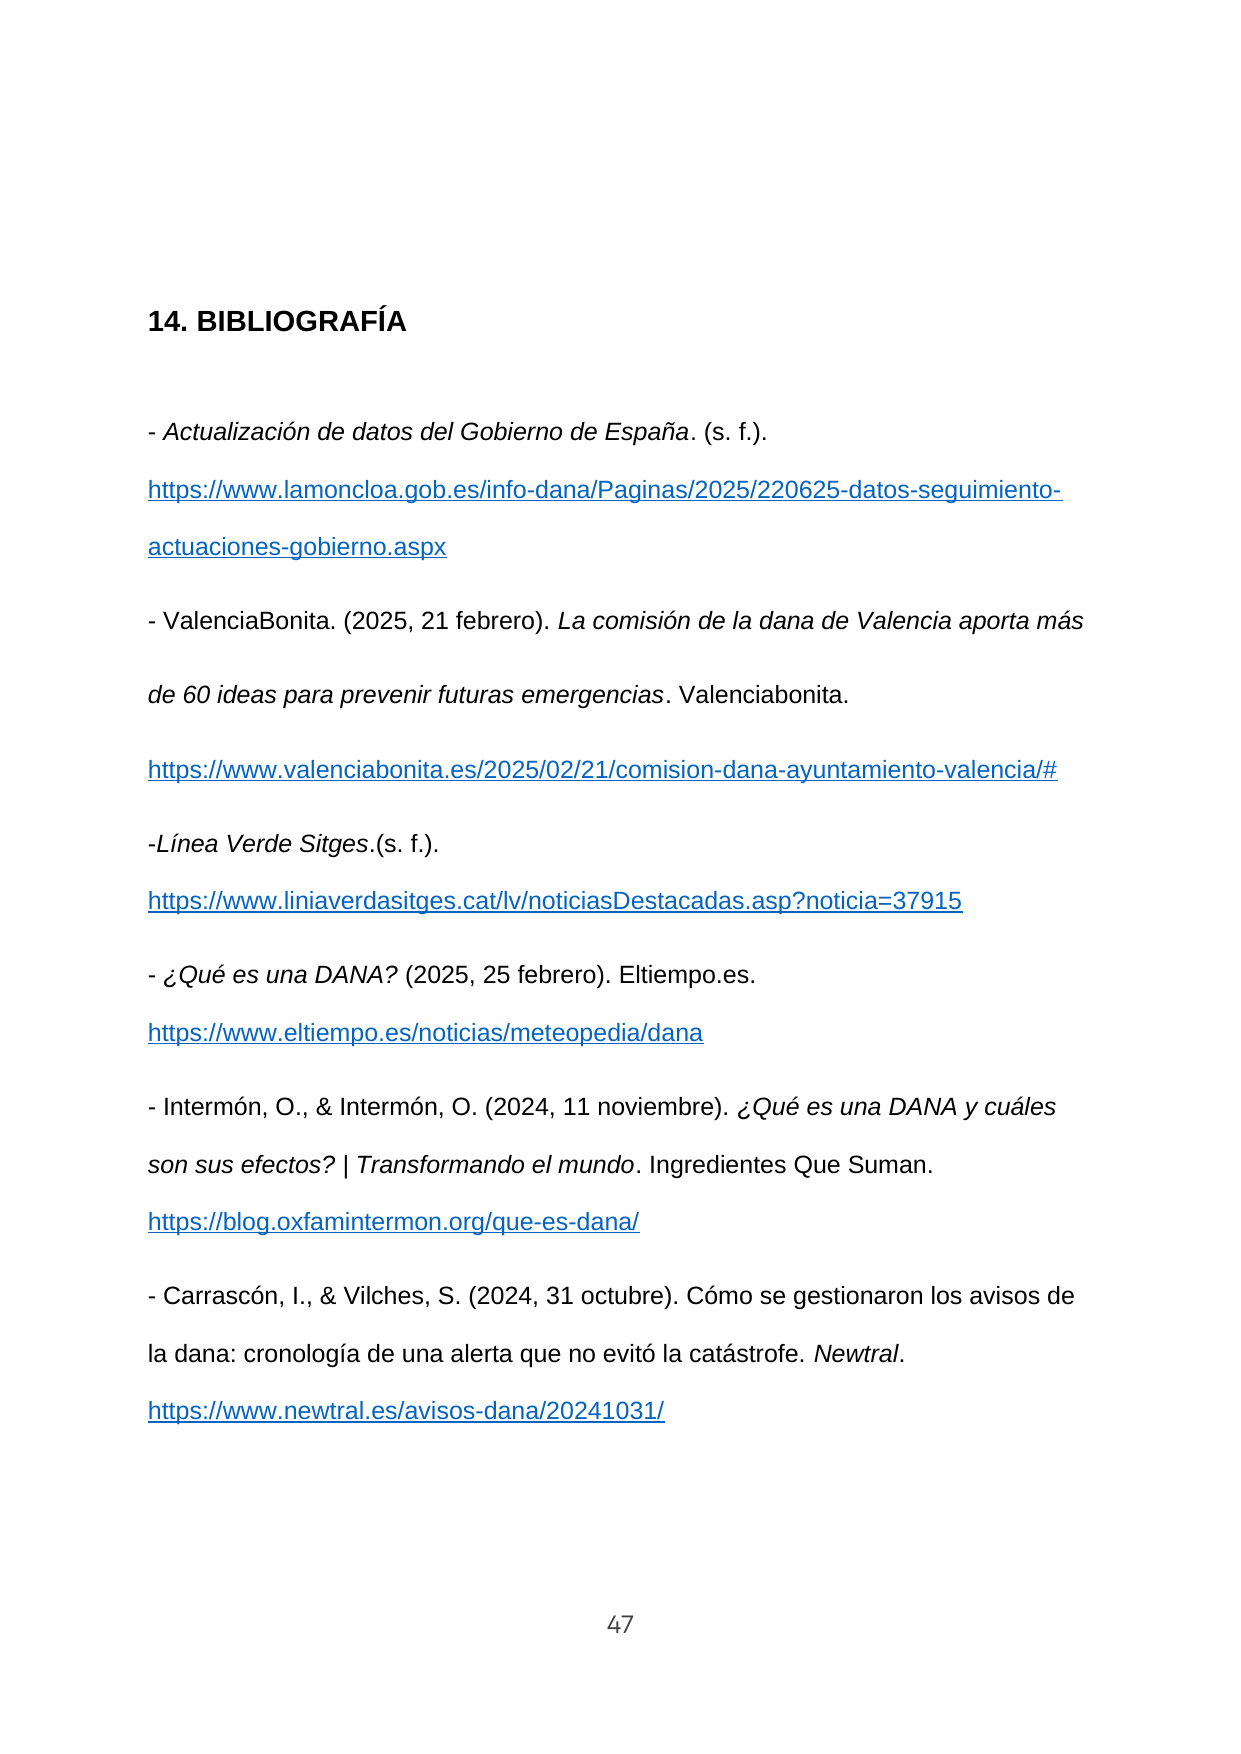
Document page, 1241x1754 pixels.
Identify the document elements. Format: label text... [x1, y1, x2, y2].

text - Carrascón, I., & Vilches, S. (2024, 31 octubre). Cómo se gestionaron los avisos de la dana: cronología de una alerta que no evitó la catástrofe. Newtral. https://www.newtral.es/avisos-dana/20241031/ [148, 1281, 1092, 1425]
text de 60 ideas para prevenir futuras emergencias. Valenciabonita. [148, 681, 1092, 709]
text - ¿Qué es una DANA? (2025, 25 febrero). Eltiempo.es. https://www.eltiempo.es/noticias/meteopedia/dana [148, 961, 1092, 1047]
text https://www.valenciabonita.es/2025/02/21/comision-dana-ayuntamiento-valencia/# [148, 755, 1092, 783]
text -Línea Verde Sitges.(s. f.). https://www.liniaverdasitges.cat/lv/noticiasDestacadas.asp?noticia=37915 [148, 829, 1092, 915]
subtitle 14. BIBLIOGRAFÍA [148, 304, 1092, 338]
text - Intermón, O., & Intermón, O. (2024, 11 noviembre). ¿Qué es una DANA y cuáles son sus efectos? | Transformando el mundo. Ingredientes Que Suman. https://blog.oxfamintermon.org/que-es-dana/ [148, 1092, 1092, 1236]
text - ValenciaBonita. (2025, 21 febrero). La comisión de la dana de Valencia aporta más [148, 606, 1092, 635]
text - Actualización de datos del Gobierno de España. (s. f.). https://www.lamoncloa.gob.es/info-dana/Paginas/2025/220625-datos-seguimiento-actuaciones-gobierno.aspx [148, 417, 1092, 561]
